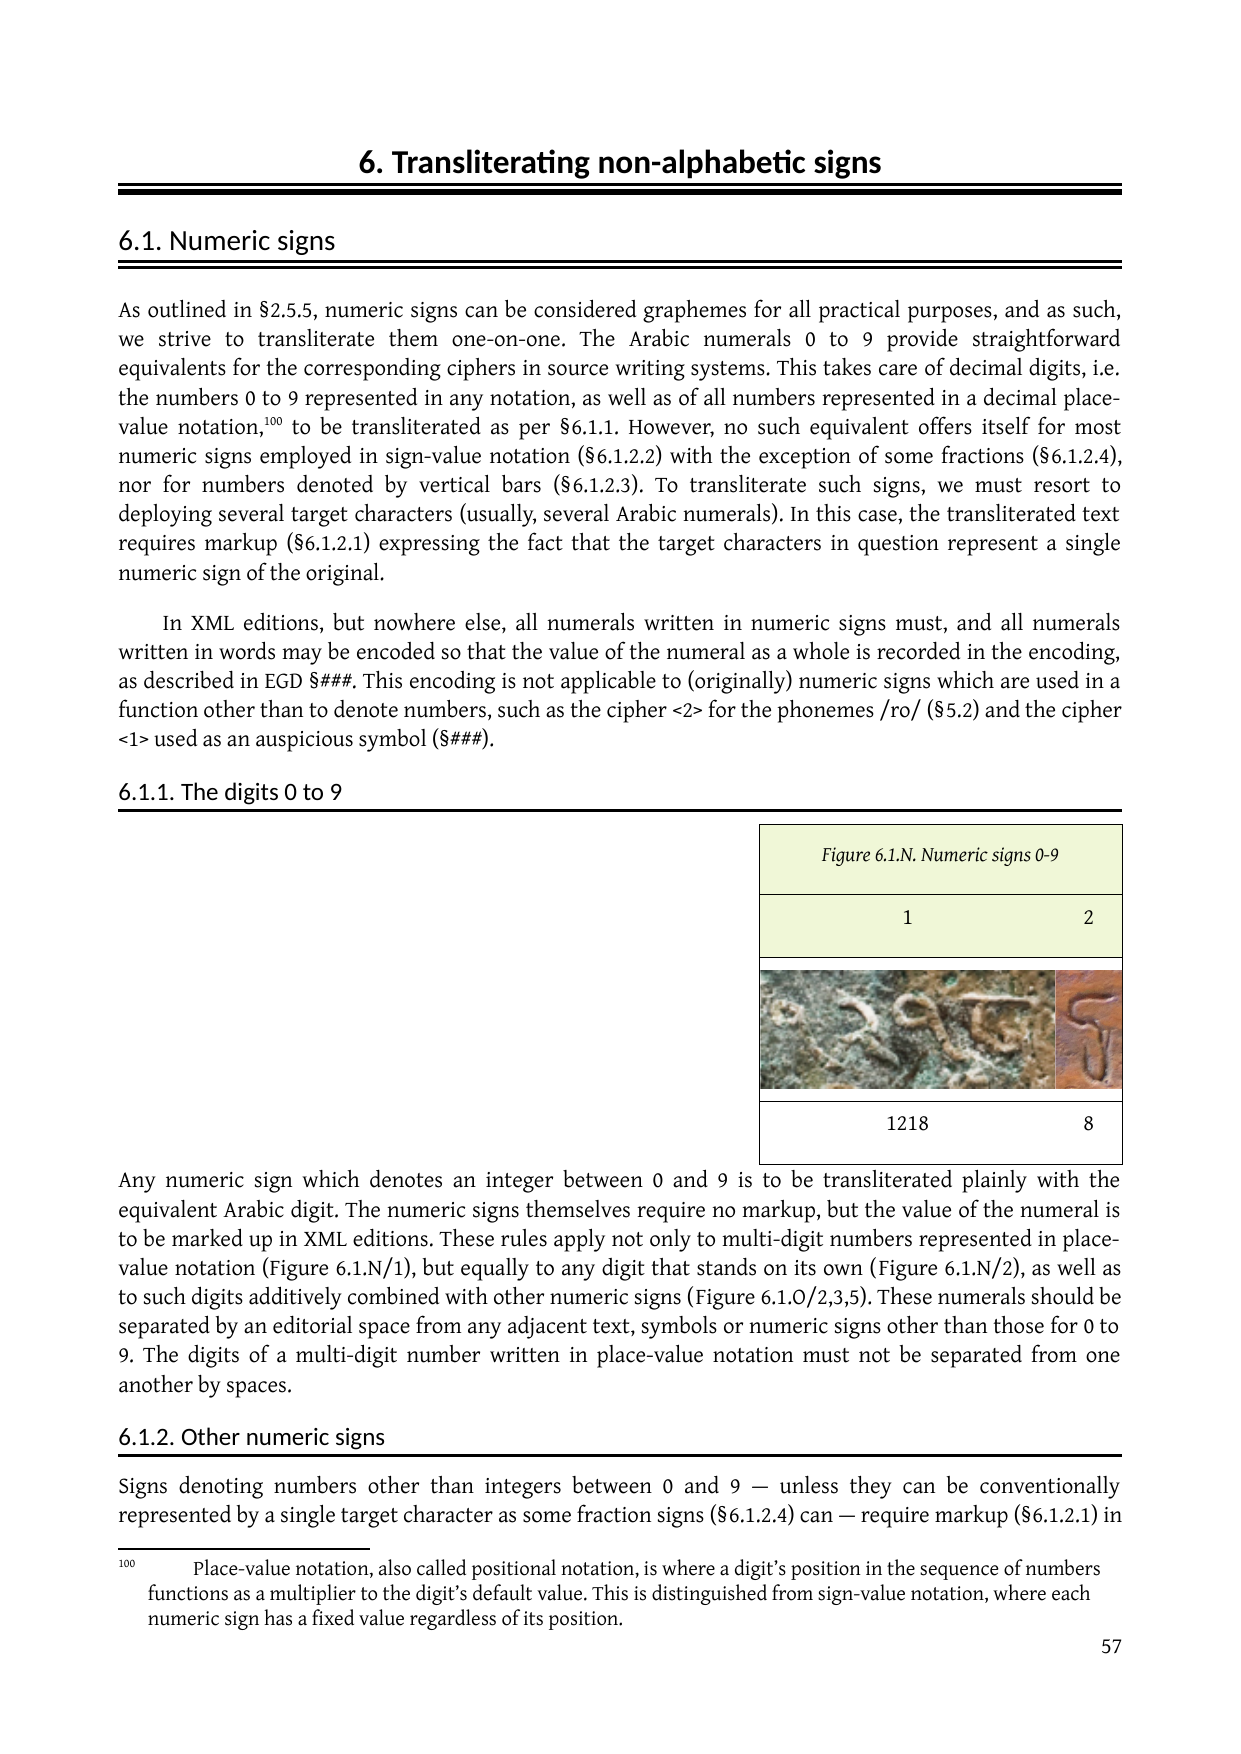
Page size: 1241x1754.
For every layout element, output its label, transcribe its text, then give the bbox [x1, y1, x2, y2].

table_cell [760, 958, 1055, 970]
subtitle Transliterating non-alphabetic signs [118, 143, 1122, 183]
table_cell [1055, 958, 1122, 970]
subtitle Numeric signs [118, 220, 1122, 260]
table_cell [1055, 1089, 1122, 1101]
text Any numeric sign which denotes an integer between 0 and 9 is to be transliterated plainly with the equivalent Arabic digit. The numeric signs themselves require no markup, but the value of the numeral is to be marked up in XML editions. These rules apply not only to multi-digit numbers represented in place-value notation (Figure 6.1.A/1), but equally to any digit that stands on its own (Figure 6.1.A/2), as well as to such digits additively combined with other numeric signs (Figure 6.1.B/2,3,5). These numerals should be separated by an editorial space from any adjacent text, symbols or numeric signs other than those for 0 to 9. The digits of a multi-digit number written in place-value notation must not be separated from one another by spaces. [118, 1164, 1122, 1398]
table_cell [760, 1089, 1055, 1101]
table_header Figure 6.1.A. Numeric signs 0-9 [760, 825, 1122, 894]
picture [760, 970, 1123, 1089]
table_cell 1218 [760, 1102, 1055, 1163]
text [118, 1470, 1122, 1528]
table_cell 2 [1055, 895, 1122, 957]
subtitle Other numeric signs [118, 1419, 1122, 1454]
text As outlined in §2.5.5, numeric signs can be considered graphemes for all practical purposes, and as such, we strive to transliterate them one-on-one. The Arabic numerals 0 to 9 provide straightforward equivalents for the corresponding ciphers in source writing systems. This takes care of decimal digits, i.e. the numbers 0 to 9 represented in any notation, as well as of all numbers represented in a decimal place-value notation, to be transliterated as per §6.1.1. However, no such equivalent offers itself for most numeric signs employed in sign-value notation (§6.1.2.2) with the exception of some fractions (§6.1.2.4), nor for numbers denoted by vertical bars (§6.1.2.3). To transliterate such signs, we must resort to deploying several target characters (usually, several Arabic numerals). In this case, the transliterated text requires markup (§6.1.2.1) expressing the fact that the target characters in question represent a single numeric sign of the original. [118, 294, 1122, 586]
table_cell 8 [1055, 1102, 1122, 1163]
subtitle The digits 0 to 9 [118, 773, 1122, 809]
table_cell 1 [760, 895, 1055, 957]
text In XML editions, but nowhere else, all numerals written in numeric signs must, and all numerals written in words may be encoded so that the value of the numeral as a whole is recorded in the encoding, as described in EGD §###. This encoding is not applicable to (originally) numeric signs which are used in a function other than to denote numbers, such as the cipher <2> for the phonemes /ro/ (§5.2) and the cipher <1> used as an auspicious symbol (§###). [118, 607, 1122, 752]
